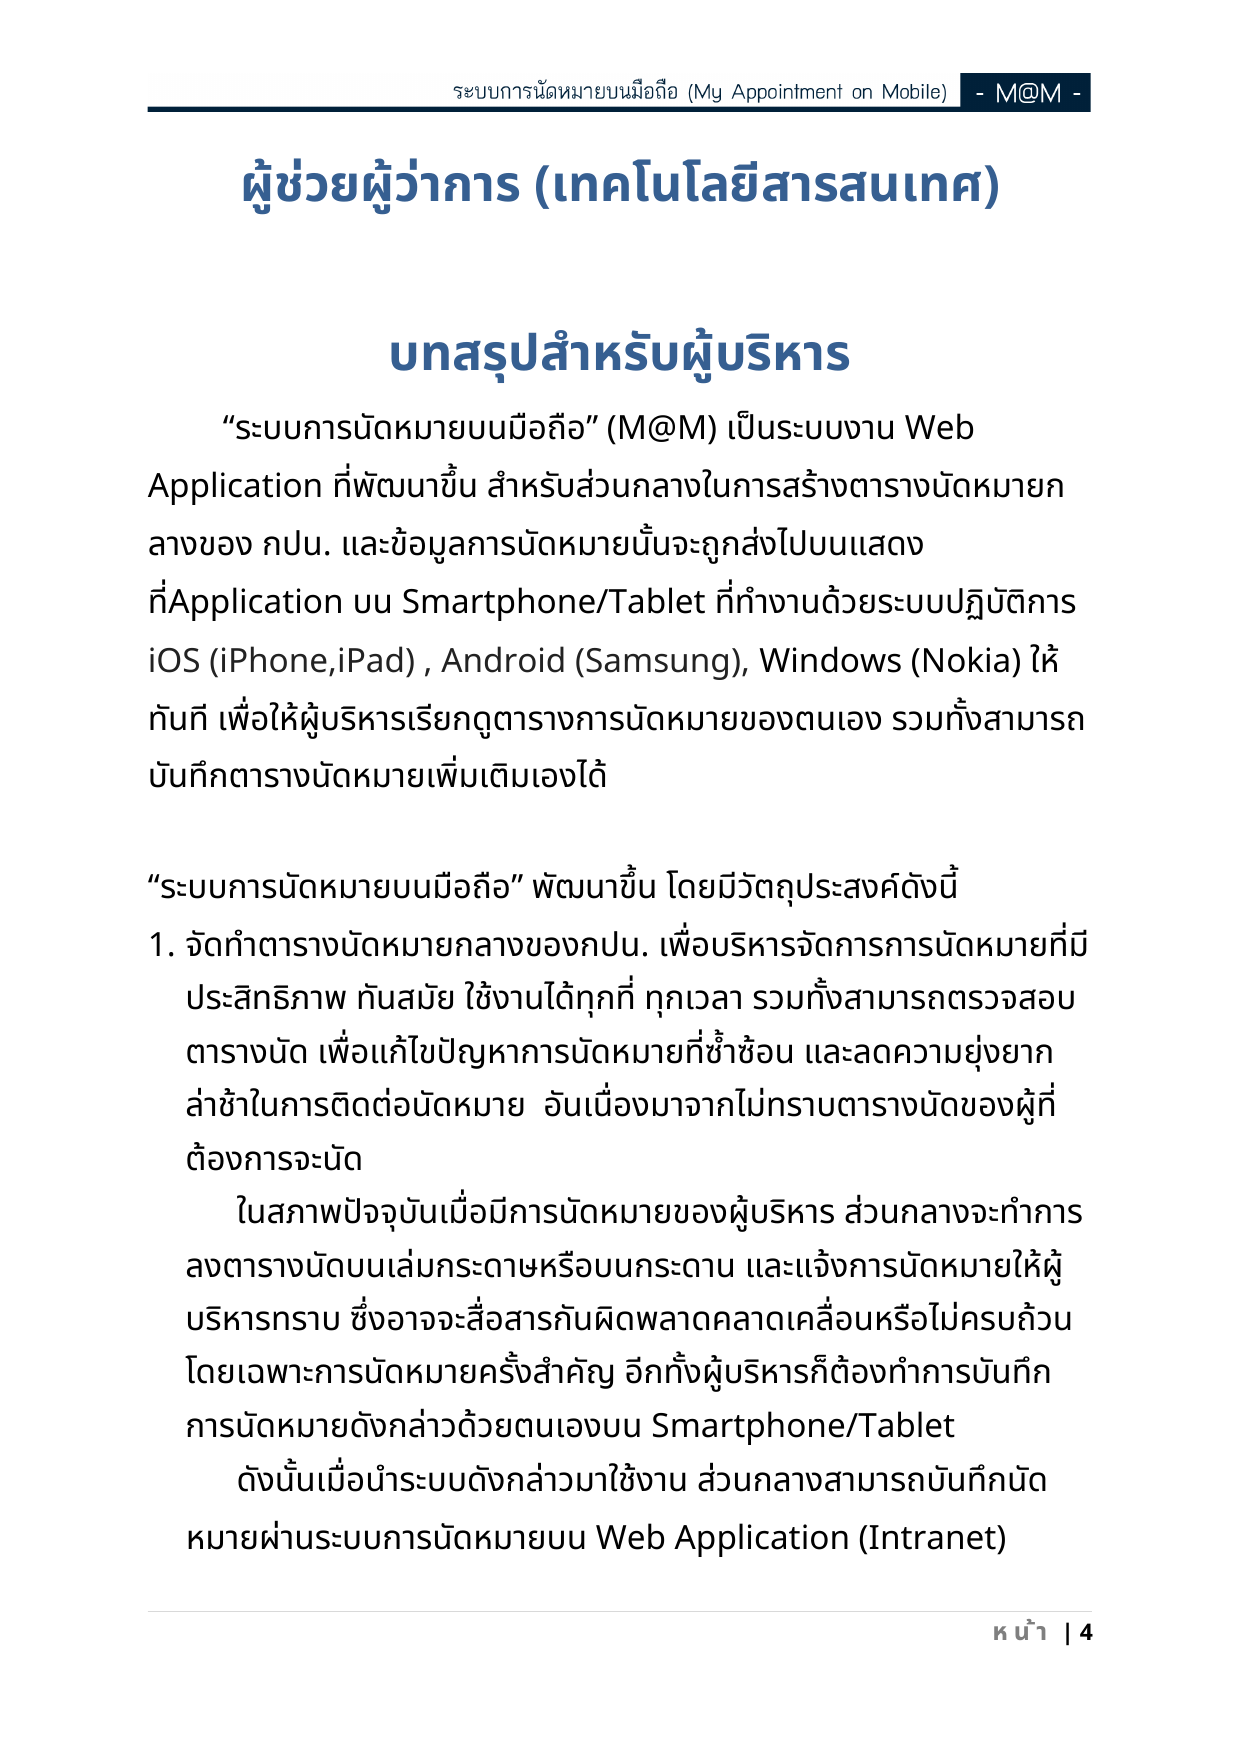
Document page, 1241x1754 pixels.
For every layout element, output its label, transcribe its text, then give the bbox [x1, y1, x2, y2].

text “ระบบการนัดหมายบนมือถือ” พัฒนาขึ้น โดยมีวัตถุประสงค์ดังนี้ [148, 863, 1092, 913]
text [186, 1456, 1092, 1564]
list ในสภาพปัจจุบันเมื่อมีการนัดหมายของผู้บริหาร ส่วนกลางจะทำการลงตารางนัดบนเล่มกระดาษหรือบนกระดาน และแจ้งการนัดหมายให้ผู้บริหารทราบ ซึ่งอาจจะสื่อสารกันผิดพลาดคลาดเคลื่อนหรือไม่ครบถ้วนโดยเฉพาะการนัดหมายครั้งสำคัญ อีกทั้งผู้บริหารก็ต้องทำการบันทึกการนัดหมายดังกล่าวด้วยตนเองบน Smartphone/Tablet [185, 1188, 1092, 1452]
subtitle ผู้ช่วยผู้ว่าการ (เทคโนโลยีสารสนเทศ) [148, 148, 1092, 224]
text “ระบบการนัดหมายบนมือถือ” (M@M) เป็นระบบงาน Web Application ที่พัฒนาขึ้น สำหรับส่วนกลางในการสร้างตารางนัดหมายกลางของ กปน. และข้อมูลการนัดหมายนั้นจะถูกส่งไปบนแสดงที่Application บน Smartphone/Tablet ที่ทำงานด้วยระบบปฏิบัติการ iOS (iPhone,iPad) , Android (Samsung), Windows (Nokia) ให้ทันที เพื่อให้ผู้บริหารเรียกดูตารางการนัดหมายของตนเอง รวมทั้งสามารถบันทึกตารางนัดหมายเพิ่มเติมเองได้ [148, 404, 1092, 803]
list จัดทำตารางนัดหมายกลางของกปน. เพื่อบริหารจัดการการนัดหมายที่มีประสิทธิภาพ ทันสมัย ใช้งานได้ทุกที่ ทุกเวลา รวมทั้งสามารถตรวจสอบตารางนัด เพื่อแก้ไขปัญหาการนัดหมายที่ซ้ำซ้อน และลดความยุ่งยากล่าช้าในการติดต่อนัดหมาย อันเนื่องมาจากไม่ทราบตารางนัดของผู้ที่ต้องการจะนัด [148, 921, 1092, 1185]
picture [147, 73, 1091, 112]
subtitle บทสรุปสำหรับผู้บริหาร [148, 317, 1092, 393]
